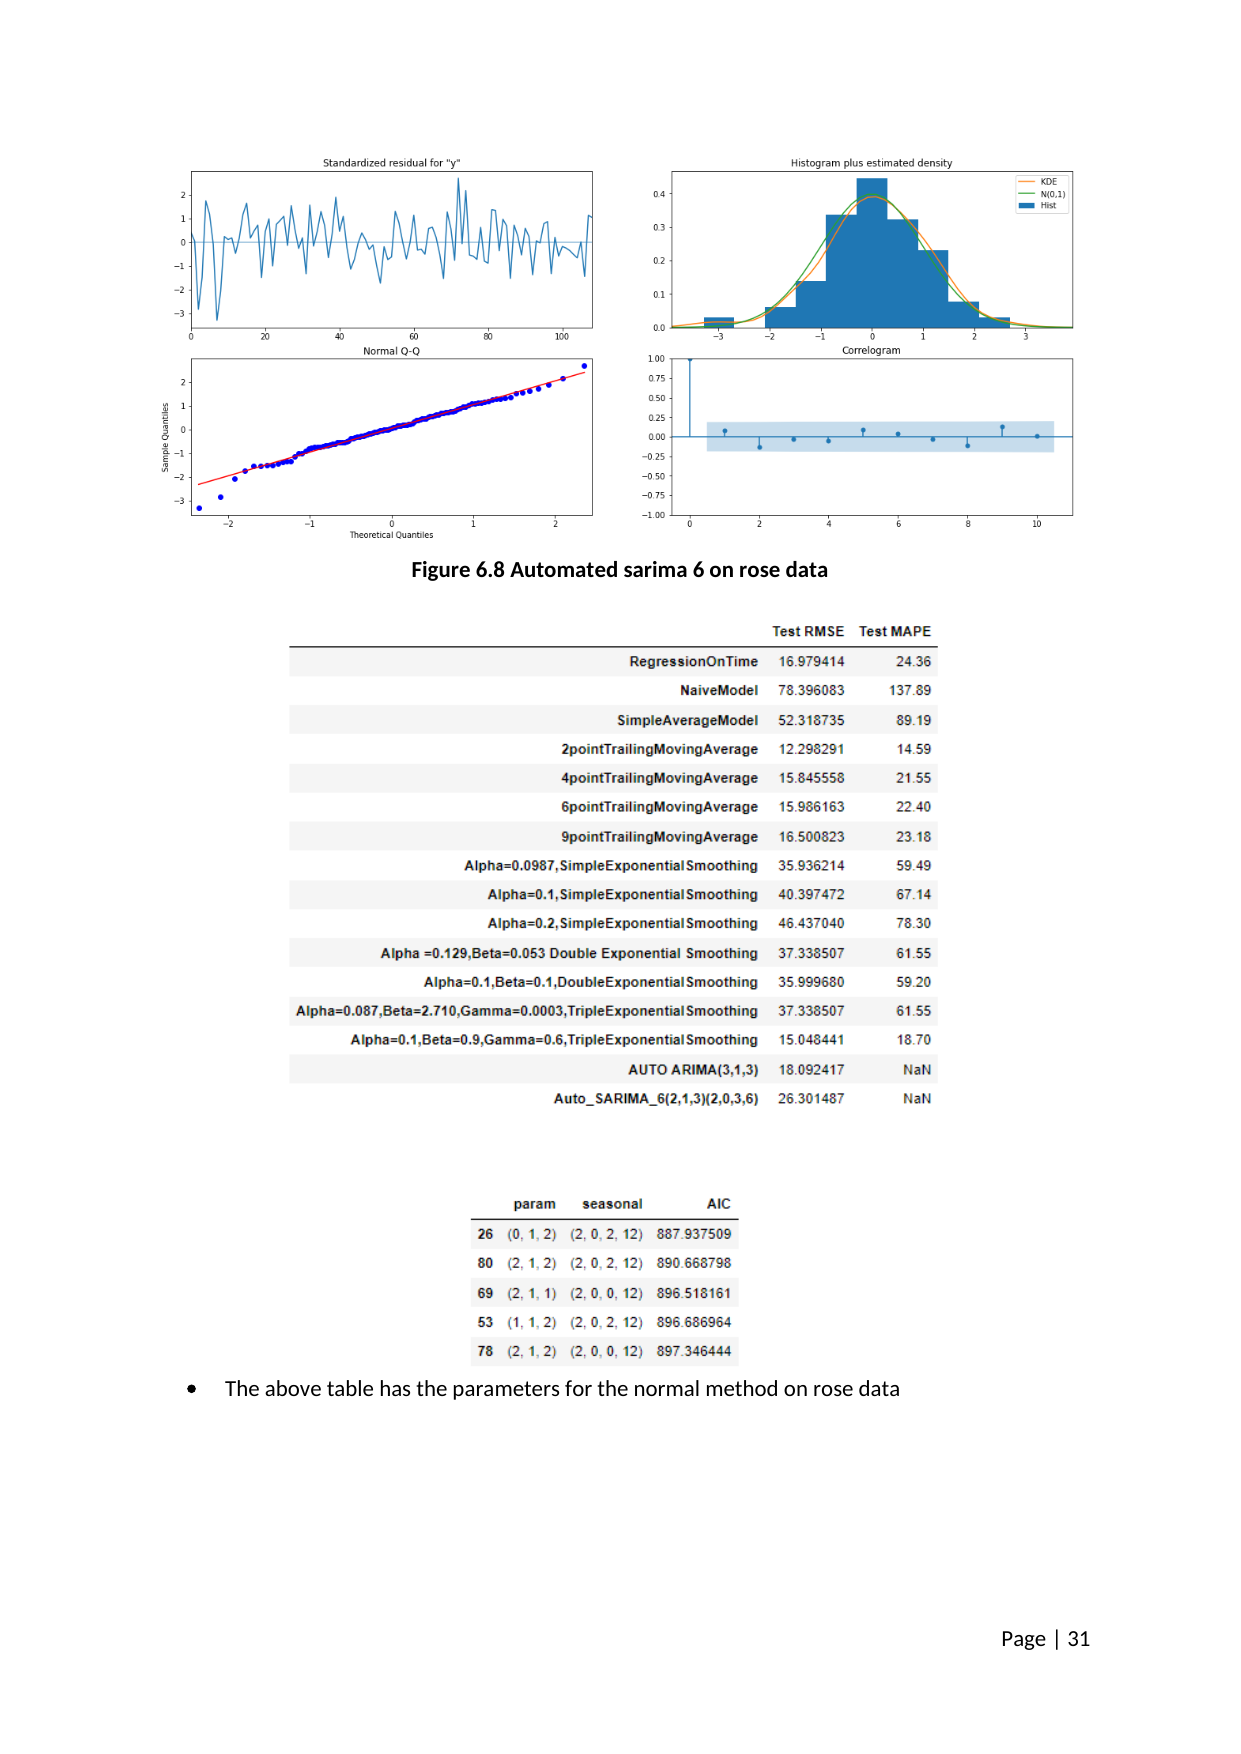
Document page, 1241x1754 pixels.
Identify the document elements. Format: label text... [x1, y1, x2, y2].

picture [462, 1177, 779, 1375]
picture [287, 610, 953, 1121]
text Figure 6.8 Automated sarima 6 on rose data [150, 555, 1090, 583]
list The above table has the parameters for the normal method on rose data [187, 1374, 1090, 1402]
picture [150, 150, 1091, 555]
